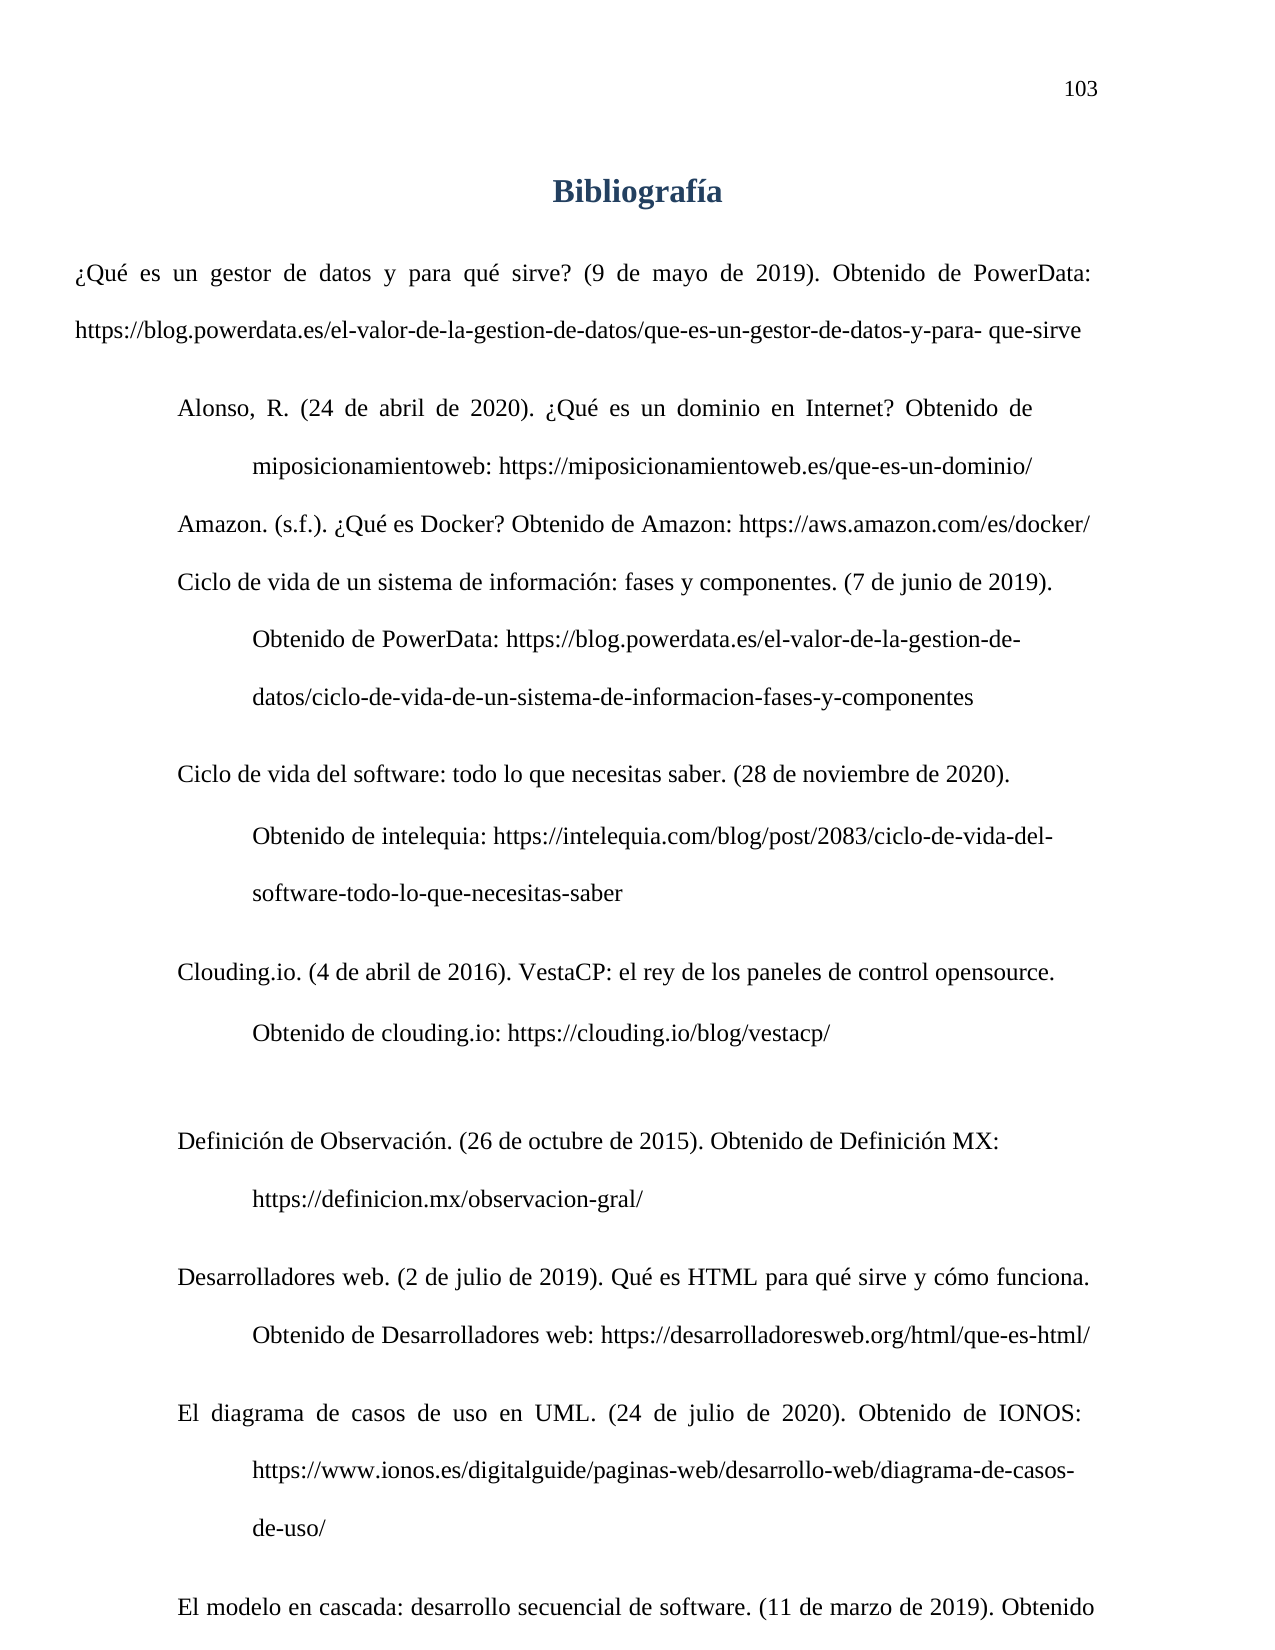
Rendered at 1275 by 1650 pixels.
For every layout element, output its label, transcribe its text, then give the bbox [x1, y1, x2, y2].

text Ciclo de vida del software: todo lo que necesitas saber. (28 de noviembre de 2020). [177, 759, 1275, 788]
subtitle Bibliografía [176, 172, 1100, 210]
text Alonso, R. (24 de abril de 2020). ¿Qué es un dominio en Internet? Obtenido de miposicionamientoweb: https://miposicionamientoweb.es/que-es-un-dominio/ [177, 393, 1034, 479]
text El diagrama de casos de uso en UML. (24 de julio de 2020). Obtenido de IONOS: https://www.ionos.es/digitalguide/paginas-web/desarrollo-web/diagrama-de-casos- de-uso/ [177, 1398, 1083, 1542]
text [177, 1592, 1095, 1620]
text Definición de Observación. (26 de octubre de 2015). Obtenido de Definición MX: https://definicion.mx/observacion-gral/ [177, 1126, 1000, 1213]
text Obtenido de clouding.io: https://clouding.io/blog/vestacp/ [252, 1018, 1275, 1047]
text Obtenido de PowerData: https://blog.powerdata.es/el-valor-de-la-gestion-de- datos/ciclo-de-vida-de-un-sistema-de-informacion-fases-y-componentes [252, 624, 1021, 711]
text ¿Qué es un gestor de datos y para qué sirve? (9 de mayo de 2019). Obtenido de PowerData: https://blog.powerdata.es/el-valor-de-la-gestion-de-datos/que-es-un-gestor-de-datos-y-para- que-sirve [75, 258, 1094, 344]
text Amazon. (s.f.). ¿Qué es Docker? Obtenido de Amazon: https://aws.amazon.com/es/docker/ Ciclo de vida de un sistema de información: fases y componentes. (7 de junio de 2019). [177, 509, 1090, 596]
text Desarrolladores web. (2 de julio de 2019). Qué es HTML para qué sirve y cómo funciona. Obtenido de Desarrolladores web: https://desarrolladoresweb.org/html/que-es-html/ [177, 1262, 1091, 1349]
text Obtenido de intelequia: https://intelequia.com/blog/post/2083/ciclo-de-vida-del- software-todo-lo-que-necesitas-saber [252, 821, 1053, 907]
text Clouding.io. (4 de abril de 2016). VestaCP: el rey de los paneles de control opensource. [177, 957, 1275, 985]
